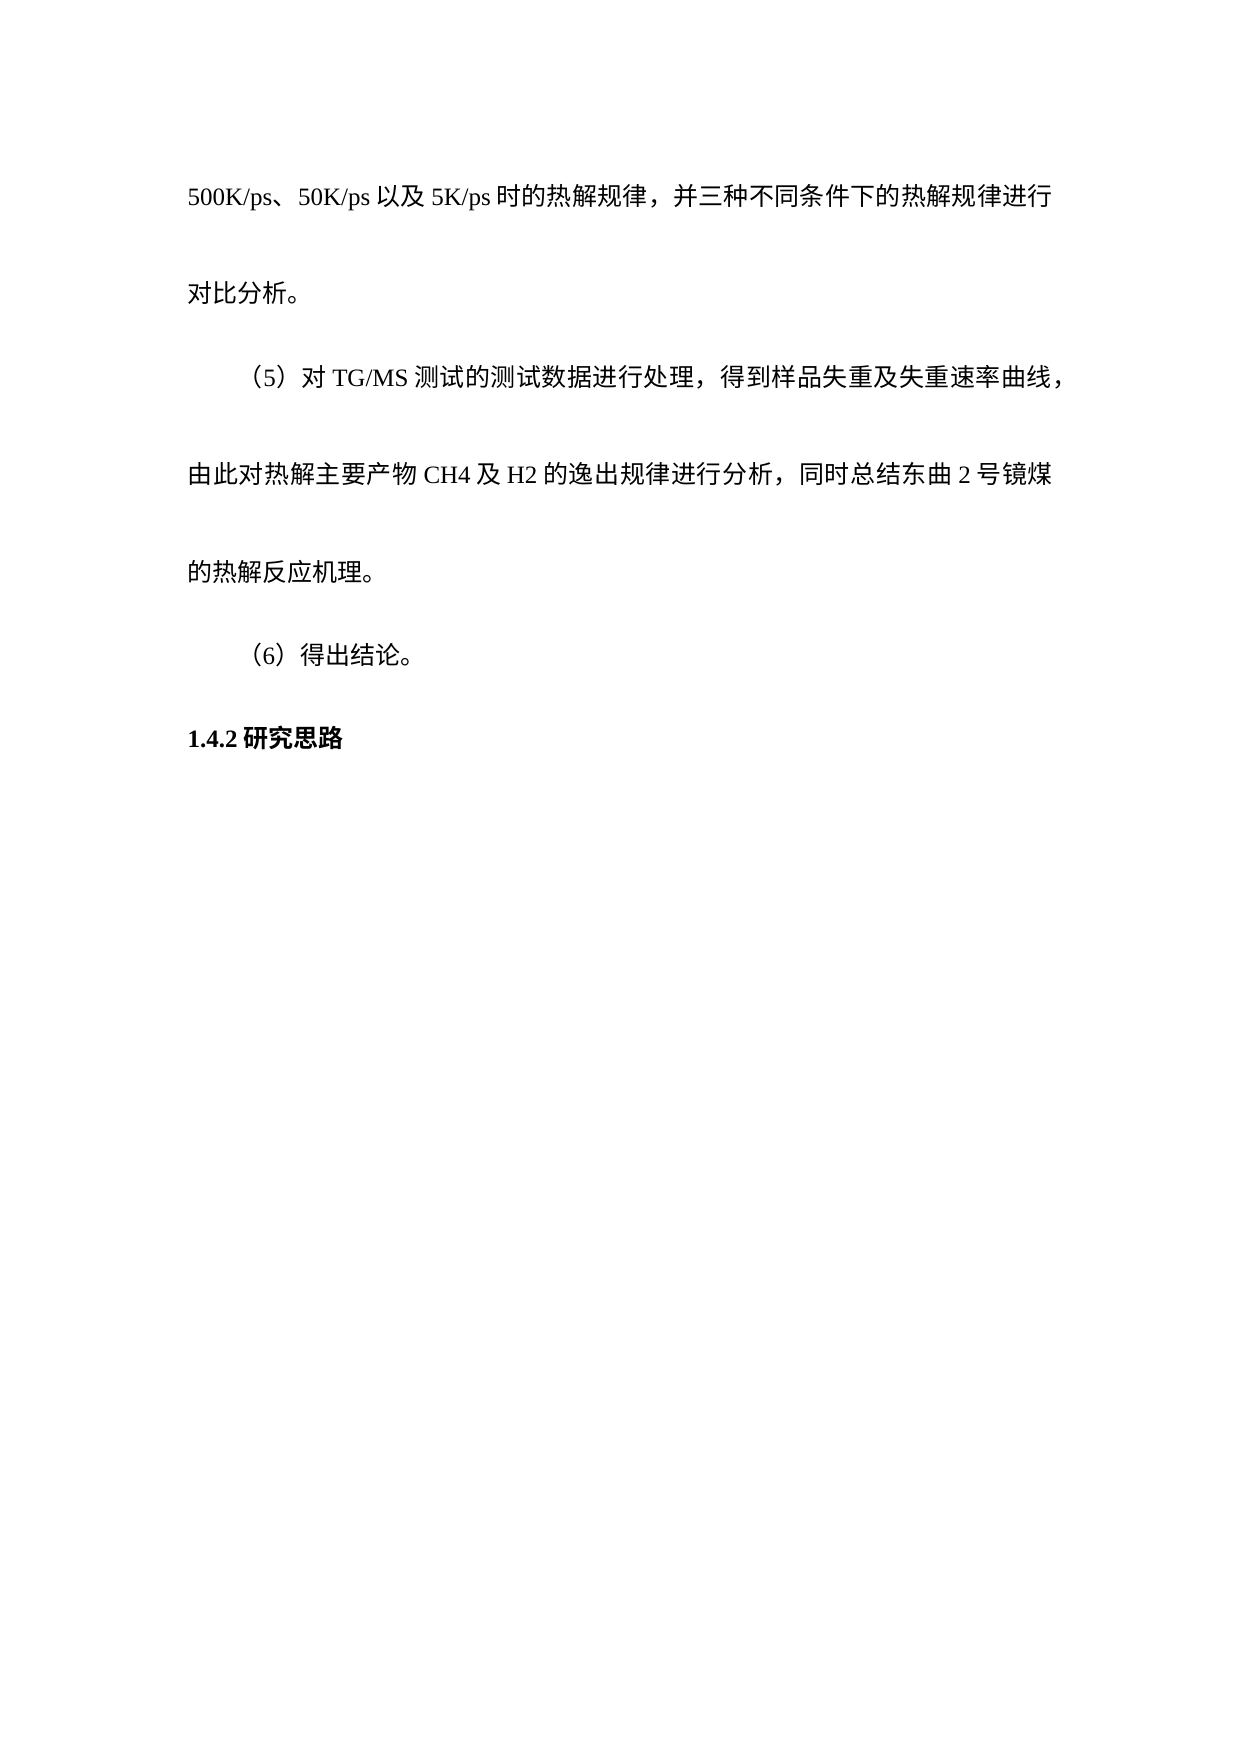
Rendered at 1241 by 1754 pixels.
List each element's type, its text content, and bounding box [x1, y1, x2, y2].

text 1.4.2 研究思路 [187, 704, 1053, 769]
text （6）得出结论。 [187, 621, 1053, 686]
text （5）对TG/MS测试的测试数据进行处理，得到样品失重及失重速率曲线，由此对热解主要产物CH4及H2的逸出规律进行分析，同时总结东曲2号镜煤的热解反应机理。 [187, 343, 1053, 603]
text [187, 162, 1053, 324]
